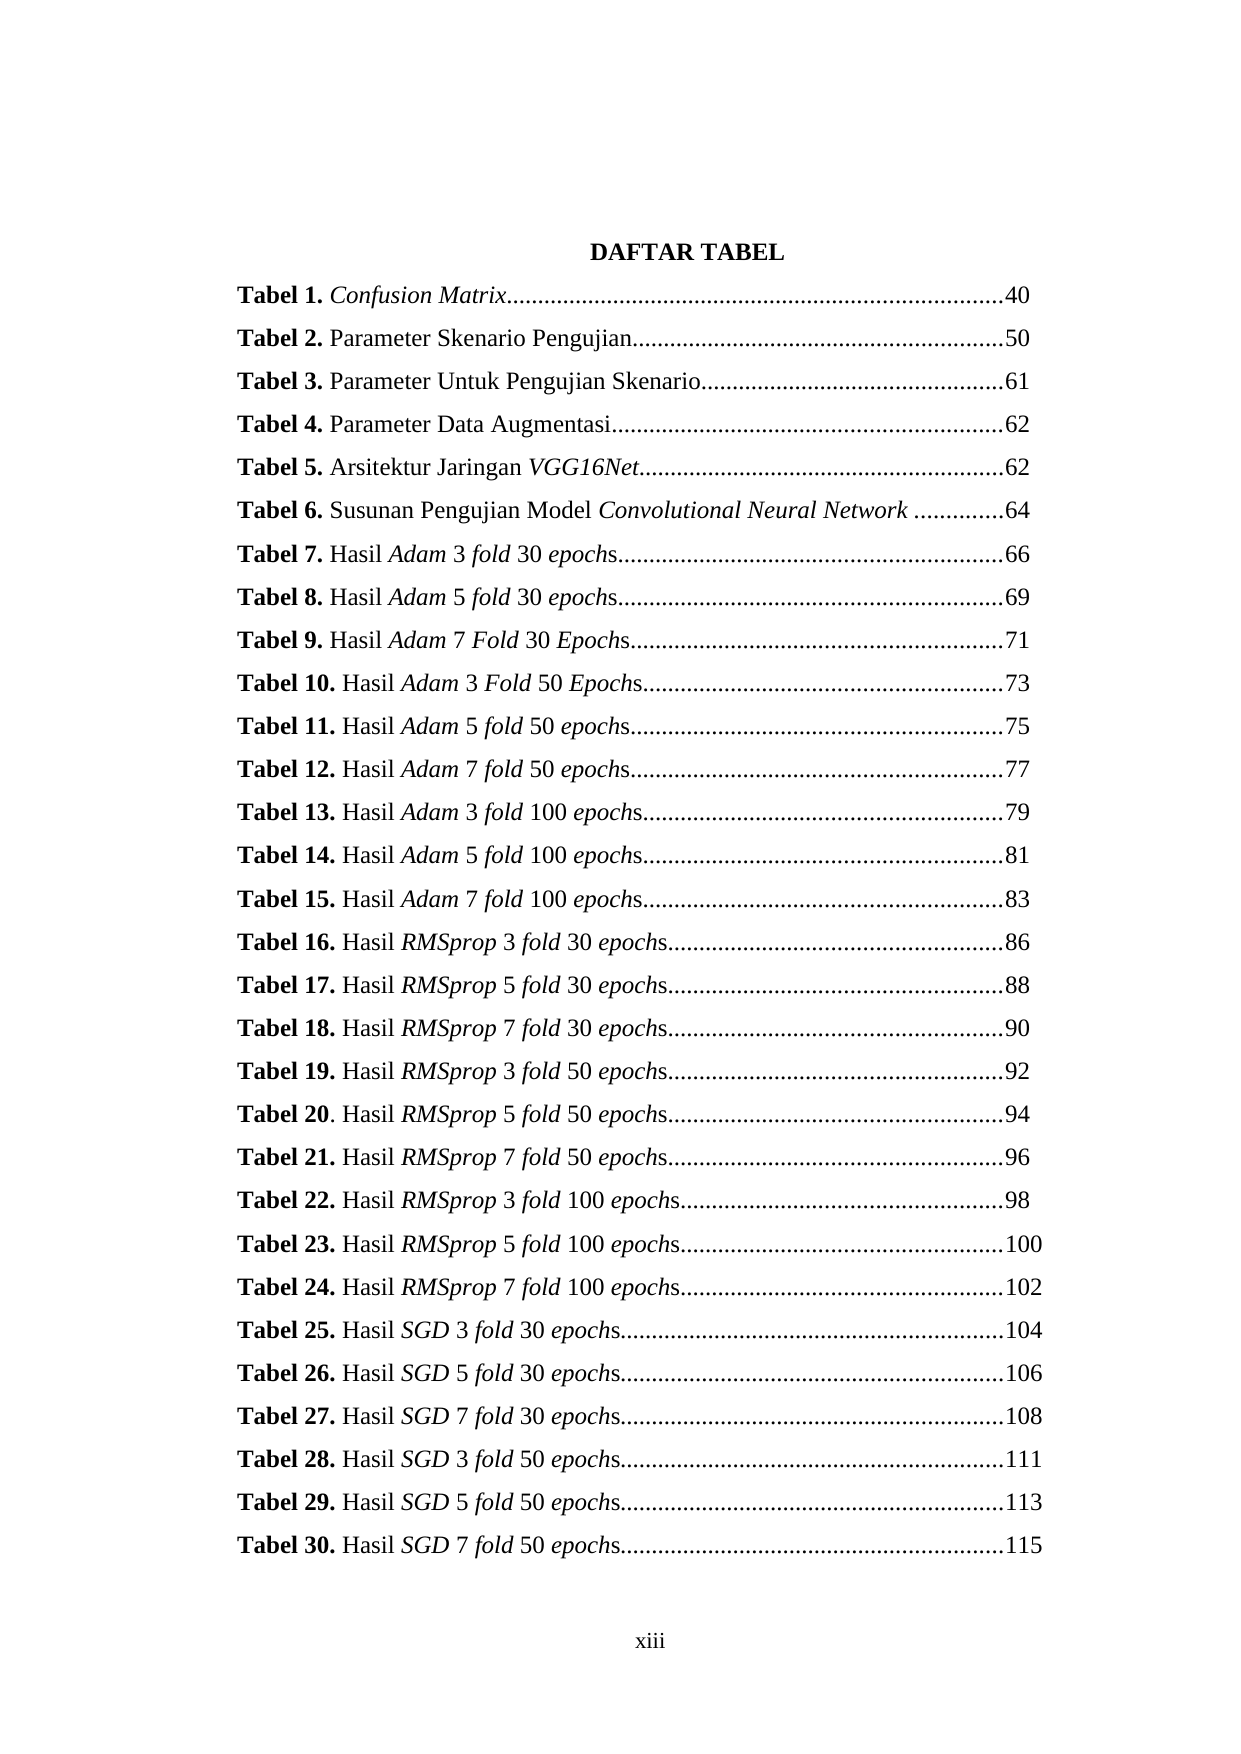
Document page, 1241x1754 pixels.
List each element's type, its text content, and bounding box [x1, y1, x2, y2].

text Tabel 26. Hasil SGD 5 fold 30 epochs 106 [237, 1358, 1063, 1387]
text Tabel 23. Hasil RMSprop 5 fold 100 epochs 100 [237, 1229, 1063, 1257]
text Tabel 10. Hasil Adam 3 Fold 50 Epochs 73 [237, 668, 1063, 697]
text Tabel 2. Parameter Skenario Pengujian 50 [237, 323, 1063, 352]
text Tabel 27. Hasil SGD 7 fold 30 epochs 108 [237, 1401, 1063, 1430]
text Tabel 16. Hasil RMSprop 3 fold 30 epochs 86 [237, 927, 1063, 956]
text Tabel 17. Hasil RMSprop 5 fold 30 epochs 88 [237, 970, 1063, 999]
text Tabel 4. Parameter Data Augmentasi 62 [237, 409, 1063, 438]
text Tabel 5. Arsitektur Jaringan VGG16Net 62 [237, 452, 1063, 481]
text Tabel 7. Hasil Adam 3 fold 30 epochs 66 [237, 539, 1063, 567]
text Tabel 12. Hasil Adam 7 fold 50 epochs 77 [237, 754, 1063, 783]
text Tabel 25. Hasil SGD 3 fold 30 epochs 104 [237, 1315, 1063, 1344]
text Tabel 18. Hasil RMSprop 7 fold 30 epochs 90 [237, 1013, 1063, 1042]
text Tabel 13. Hasil Adam 3 fold 100 epochs 79 [237, 797, 1063, 826]
text Tabel 6. Susunan Pengujian Model Convolutional Neural Network . 64 [237, 496, 1063, 524]
text Tabel 28. Hasil SGD 3 fold 50 epochs 111 [237, 1444, 1063, 1473]
text Tabel 30. Hasil SGD 7 fold 50 epochs 115 [237, 1531, 1063, 1559]
text Tabel 1. Confusion Matrix 40 [237, 280, 1063, 309]
text Tabel 15. Hasil Adam 7 fold 100 epochs 83 [237, 884, 1063, 912]
text Tabel 14. Hasil Adam 5 fold 100 epochs 81 [237, 841, 1063, 869]
subtitle DAFTAR TABEL [312, 237, 1063, 266]
text Tabel 20. Hasil RMSprop 5 fold 50 epochs 94 [237, 1099, 1063, 1128]
text Tabel 8. Hasil Adam 5 fold 30 epochs 69 [237, 582, 1063, 611]
text Tabel 29. Hasil SGD 5 fold 50 epochs 113 [237, 1487, 1063, 1516]
text Tabel 19. Hasil RMSprop 3 fold 50 epochs 92 [237, 1056, 1063, 1085]
text Tabel 22. Hasil RMSprop 3 fold 100 epochs 98 [237, 1186, 1063, 1214]
text Tabel 21. Hasil RMSprop 7 fold 50 epochs 96 [237, 1142, 1063, 1171]
text Tabel 24. Hasil RMSprop 7 fold 100 epochs 102 [237, 1272, 1063, 1301]
text Tabel 9. Hasil Adam 7 Fold 30 Epochs 71 [237, 625, 1063, 654]
text Tabel 11. Hasil Adam 5 fold 50 epochs 75 [237, 711, 1063, 740]
text Tabel 3. Parameter Untuk Pengujian Skenario 61 [237, 366, 1063, 395]
